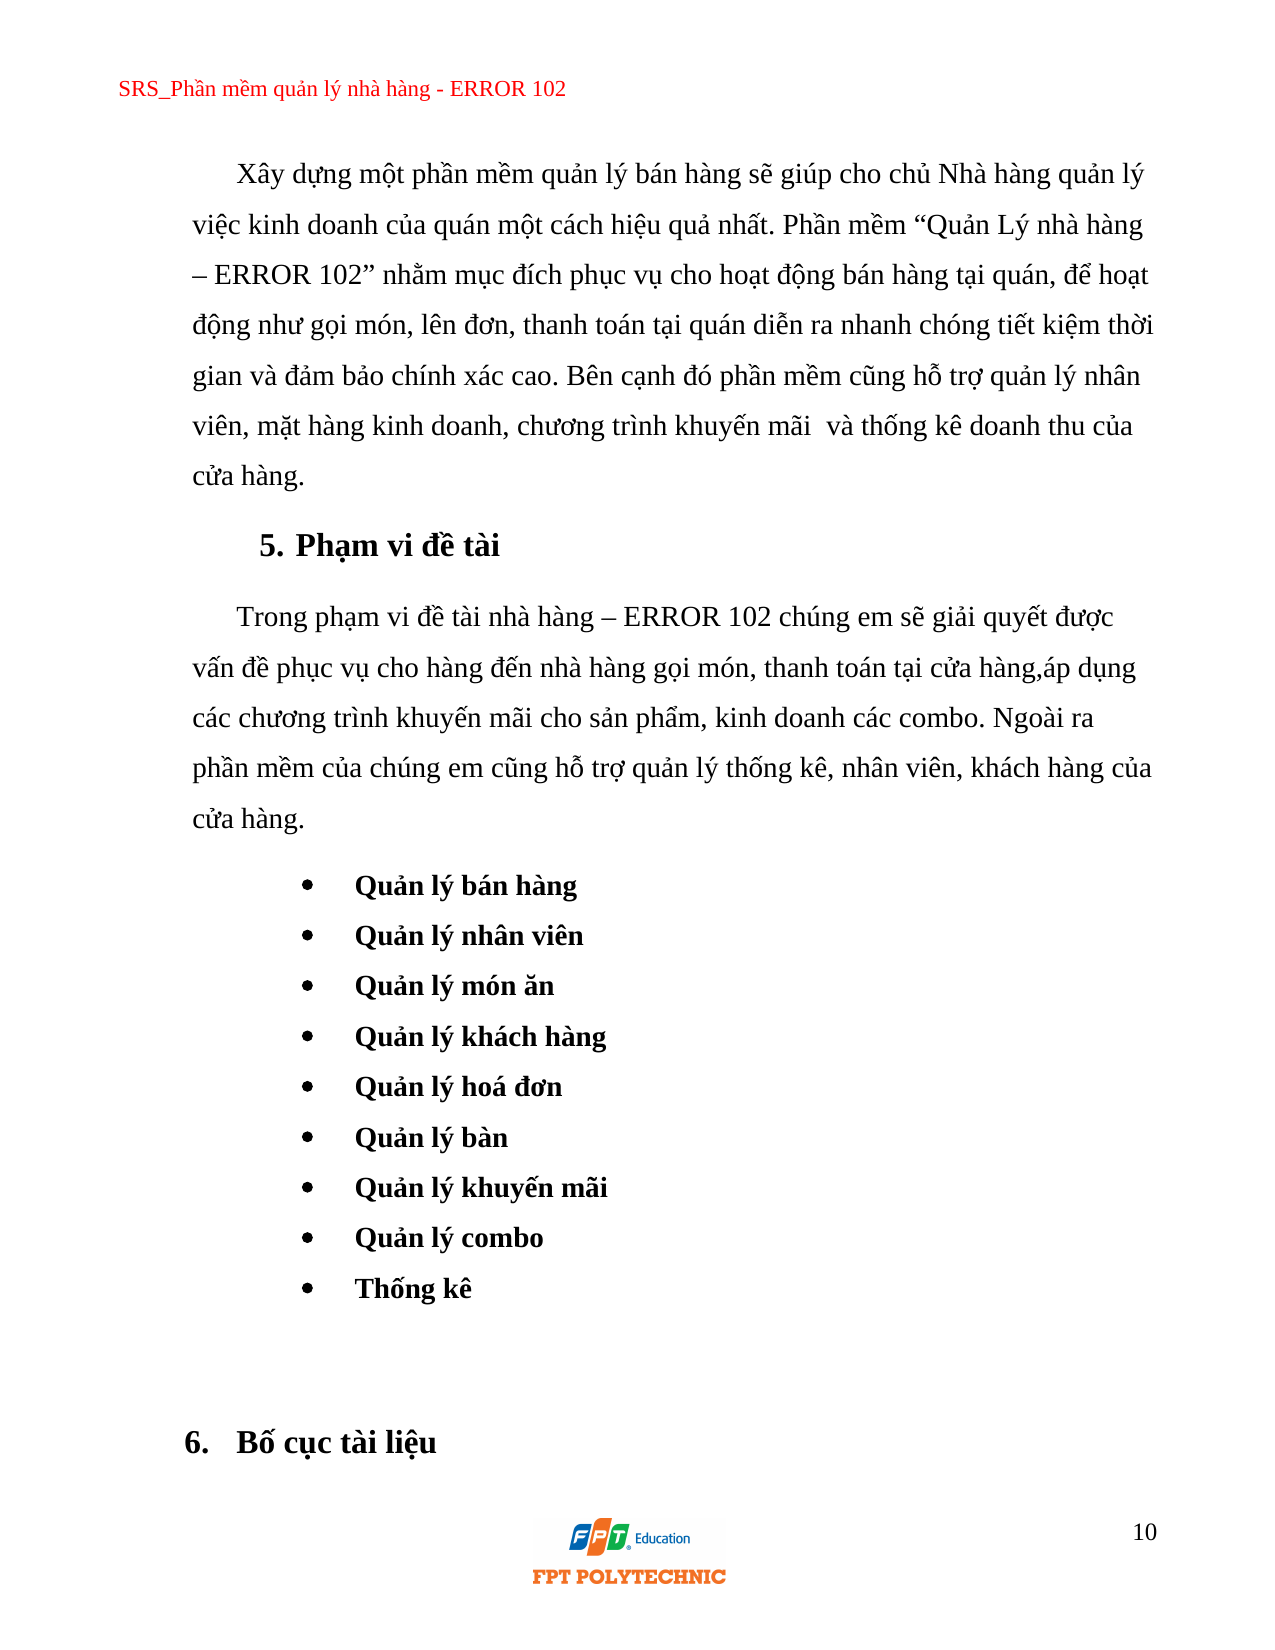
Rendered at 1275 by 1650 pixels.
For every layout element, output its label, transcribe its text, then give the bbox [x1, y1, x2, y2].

list Quản lý khuyến mãi [222, 1170, 1157, 1204]
list Bố cục tài liệu [184, 1422, 1157, 1460]
list Quản lý nhân viên [222, 918, 1157, 952]
list Quản lý bán hàng [222, 868, 1157, 901]
list Quản lý hoá đơn [222, 1069, 1157, 1103]
text Xây dựng một phần mềm quản lý bán hàng sẽ giúp cho chủ Nhà hàng quản lý việc kinh doanh của quán một cách hiệu quả nhất. Phần mềm “Quản Lý nhà hàng – ERROR 102” nhằm mục đích phục vụ cho hoạt động bán hàng tại quán, để hoạt động như gọi món, lên đơn, thanh toán tại quán diễn ra nhanh chóng tiết kiệm thời gian và đảm bảo chính xác cao. Bên cạnh đó phần mềm cũng hỗ trợ quản lý nhân viên, mặt hàng kinh doanh, chương trình khuyến mãi và thống kê doanh thu của cửa hàng. [192, 156, 1157, 492]
list Quản lý khách hàng [222, 1019, 1157, 1053]
list Quản lý bàn [222, 1120, 1157, 1153]
list Phạm vi đề tài [252, 525, 1157, 564]
text Trong phạm vi đề tài nhà hàng – ERROR 102 chúng em sẽ giải quyết được vấn đề phục vụ cho hàng đến nhà hàng gọi món, thanh toán tại cửa hàng,áp dụng các chương trình khuyến mãi cho sản phẩm, kinh doanh các combo. Ngoài ra phần mềm của chúng em cũng hỗ trợ quản lý thống kê, nhân viên, khách hàng của cửa hàng. [192, 599, 1157, 834]
list Quản lý combo [222, 1221, 1157, 1254]
list Thống kê [222, 1271, 1157, 1305]
list Quản lý món ăn [222, 968, 1157, 1002]
picture [533, 1518, 726, 1584]
